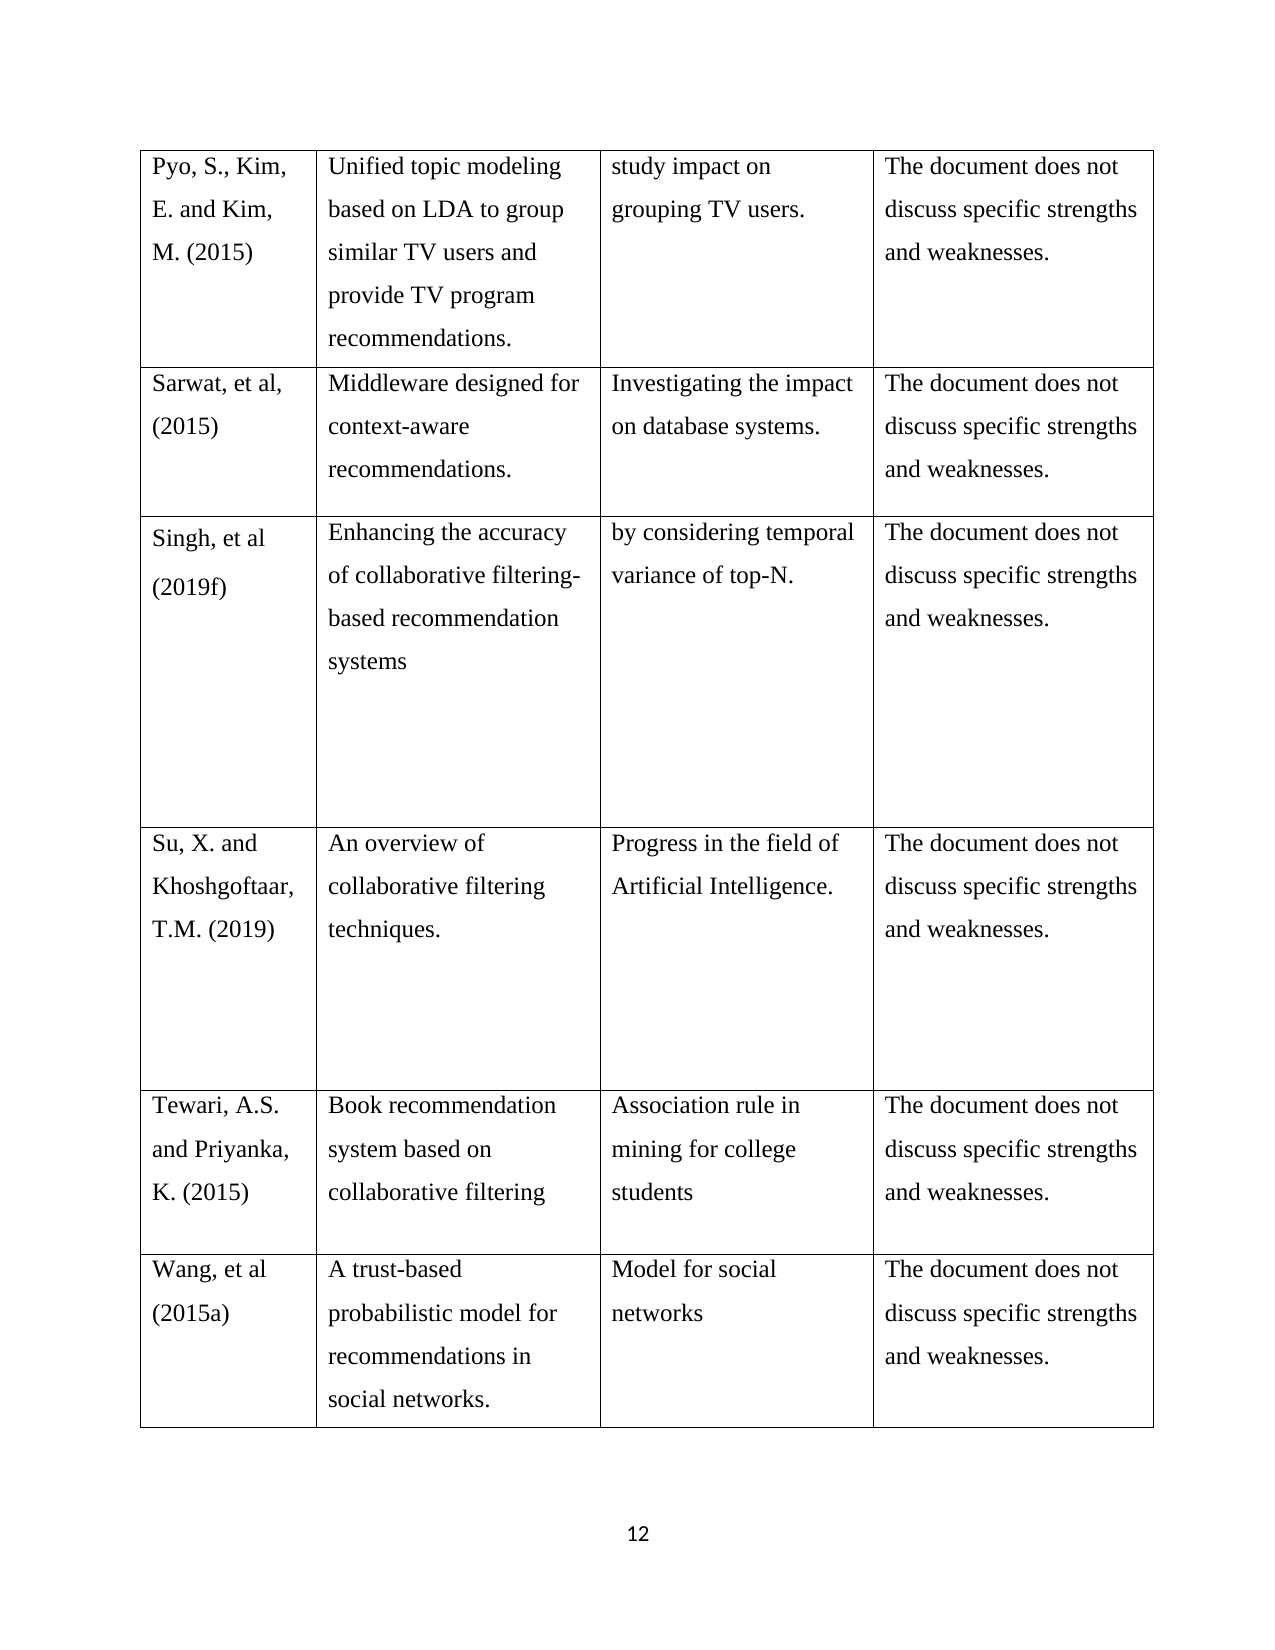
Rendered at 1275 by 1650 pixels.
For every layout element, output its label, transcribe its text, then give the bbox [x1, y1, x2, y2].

table_cell The document does not discuss specific strengths and weaknesses. [874, 368, 1153, 516]
table_cell by considering temporal variance of top-N. [601, 517, 873, 827]
table_cell Investigating the impact on database systems. [601, 368, 873, 516]
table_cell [874, 1255, 1153, 1427]
table_cell The document does not discuss specific strengths and weaknesses. [874, 517, 1153, 827]
table_cell Association rule in mining for college students [601, 1091, 873, 1253]
table_cell Wang, et al (2015a) [141, 1255, 316, 1427]
table_cell Unified topic modeling based on LDA to group similar TV users and provide TV program recommendations. [317, 151, 600, 367]
table_cell Su, X. and Khoshgoftaar, T.M. (2019) [141, 828, 316, 1089]
table_cell The document does not discuss specific strengths and weaknesses. [874, 1091, 1153, 1253]
table_cell Model for social networks [601, 1255, 873, 1427]
table_cell study impact on grouping TV users. [601, 151, 873, 367]
table_cell Book recommendation system based on collaborative filtering [317, 1091, 600, 1253]
table_cell Enhancing the accuracy of collaborative filtering-based recommendation systems [317, 517, 600, 827]
table_cell Pyo, S., Kim, E. and Kim, M. (2015) [141, 151, 316, 367]
table_cell An overview of collaborative filtering techniques. [317, 828, 600, 1089]
table_cell Singh, et al (2019f) [141, 517, 316, 827]
table_cell A trust-based probabilistic model for recommendations in social networks. [317, 1255, 600, 1427]
table_cell Middleware designed for context-aware recommendations. [317, 368, 600, 516]
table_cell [874, 151, 1153, 367]
table_cell Tewari, A.S. and Priyanka, K. (2015) [141, 1091, 316, 1253]
table_cell Progress in the field of Artificial Intelligence. [601, 828, 873, 1089]
table_cell Sarwat, et al, (2015) [141, 368, 316, 516]
table_cell The document does not discuss specific strengths and weaknesses. [874, 828, 1153, 1089]
